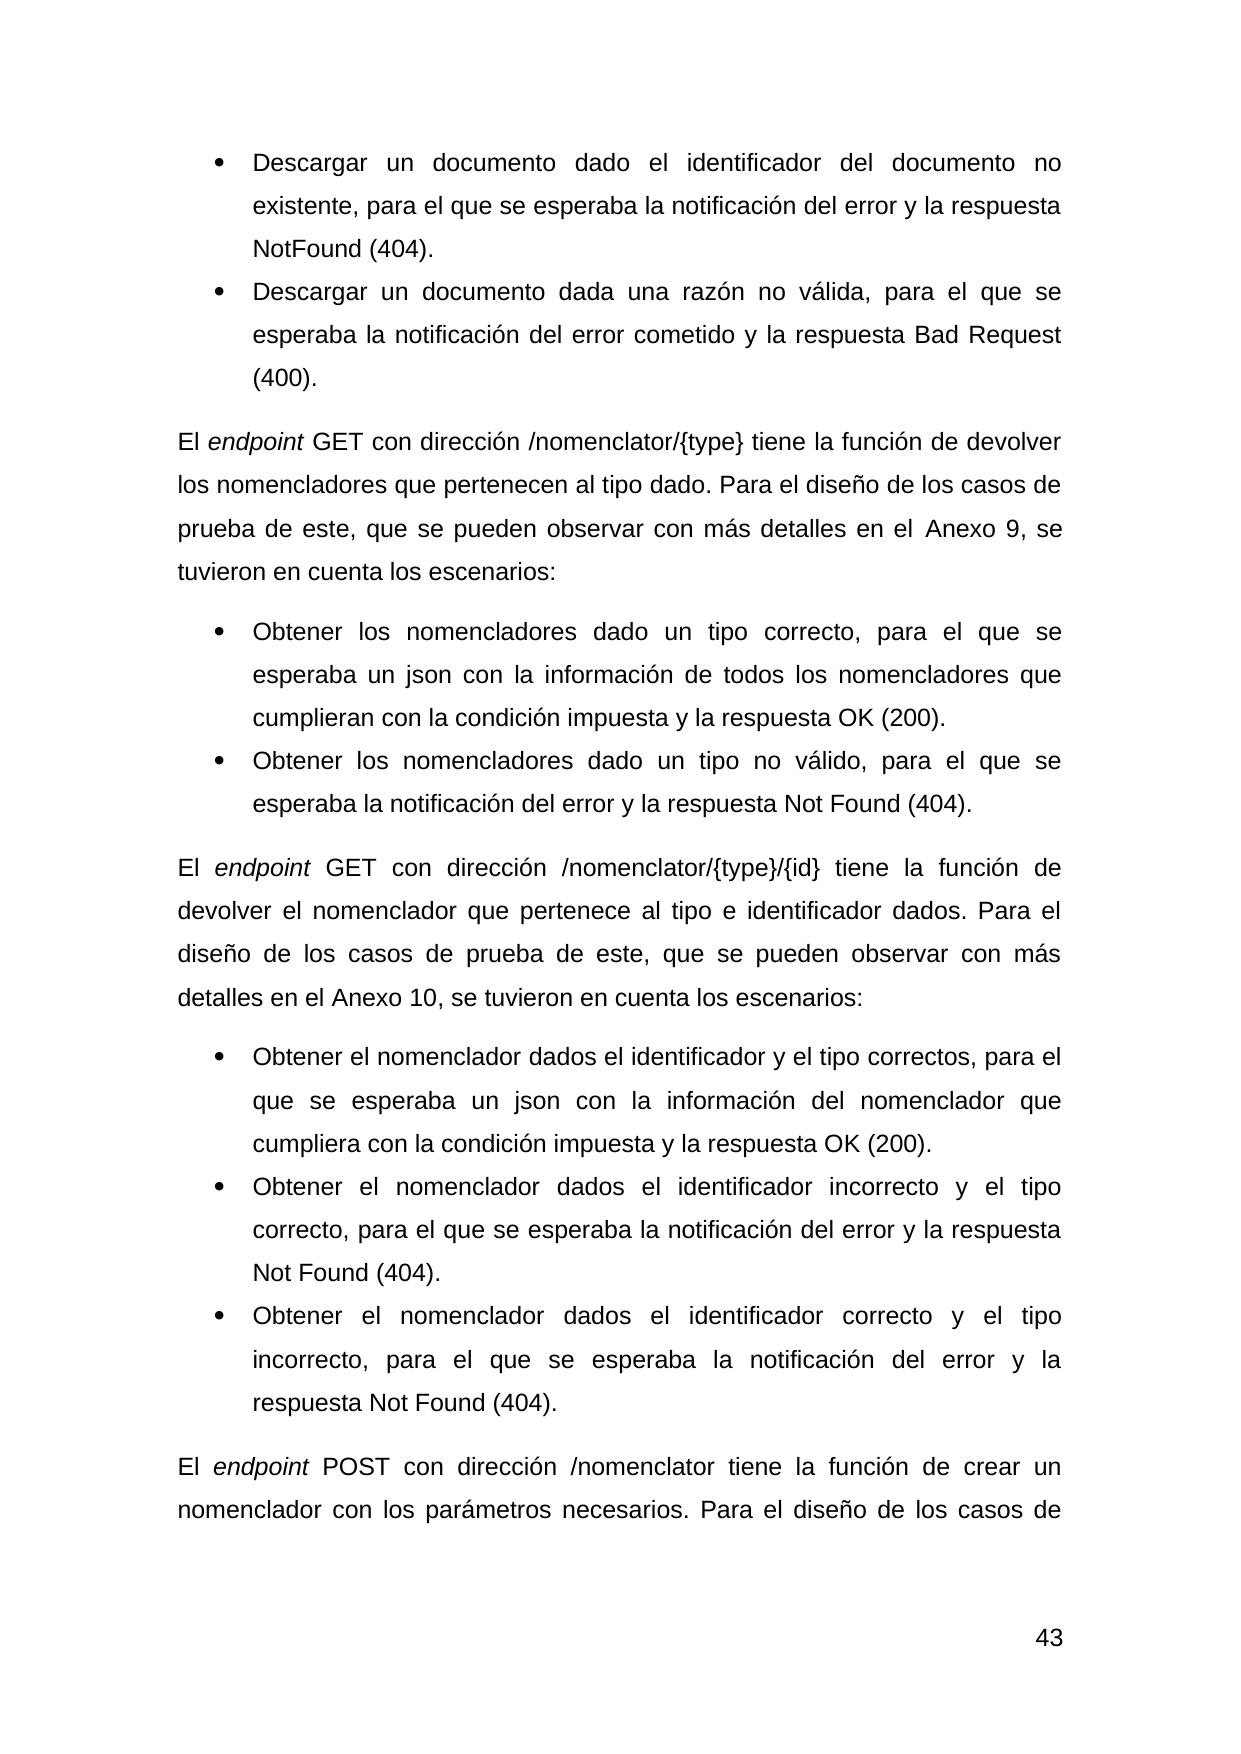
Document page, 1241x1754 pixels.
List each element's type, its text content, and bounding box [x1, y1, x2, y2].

list Obtener el nomenclador dados el identificador y el tipo correctos, para el que se esperaba un json con la información del nomenclador que cumpliera con la condición impuesta y la respuesta OK (200). [215, 1042, 1063, 1157]
list Descargar un documento dada una razón no válida, para el que se esperaba la notificación del error cometido y la respuesta Bad Request (400). [215, 277, 1063, 392]
text El endpoint GET con dirección /nomenclator/{type}/{id} tiene la función de devolver el nomenclador que pertenece al tipo e identificador dados. Para el diseño de los casos de prueba de este, que se pueden observar con más detalles en el Anexo 10, se tuvieron en cuenta los escenarios: [177, 853, 1063, 1011]
list Obtener el nomenclador dados el identificador incorrecto y el tipo correcto, para el que se esperaba la notificación del error y la respuesta Not Found (404). [215, 1172, 1063, 1287]
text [177, 1452, 1063, 1523]
list Obtener los nomencladores dado un tipo no válido, para el que se esperaba la notificación del error y la respuesta Not Found (404). [215, 746, 1063, 818]
list Obtener el nomenclador dados el identificador correcto y el tipo incorrecto, para el que se esperaba la notificación del error y la respuesta Not Found (404). [215, 1301, 1063, 1416]
text El endpoint GET con dirección /nomenclator/{type} tiene la función de devolver los nomencladores que pertenecen al tipo dado. Para el diseño de los casos de prueba de este, que se pueden observar con más detalles en el Anexo 9, se tuvieron en cuenta los escenarios: [177, 427, 1063, 586]
list Obtener los nomencladores dado un tipo correcto, para el que se esperaba un json con la información de todos los nomencladores que cumplieran con la condición impuesta y la respuesta OK (200). [215, 617, 1063, 732]
list Descargar un documento dado el identificador del documento no existente, para el que se esperaba la notificación del error y la respuesta NotFound (404). [215, 148, 1063, 263]
